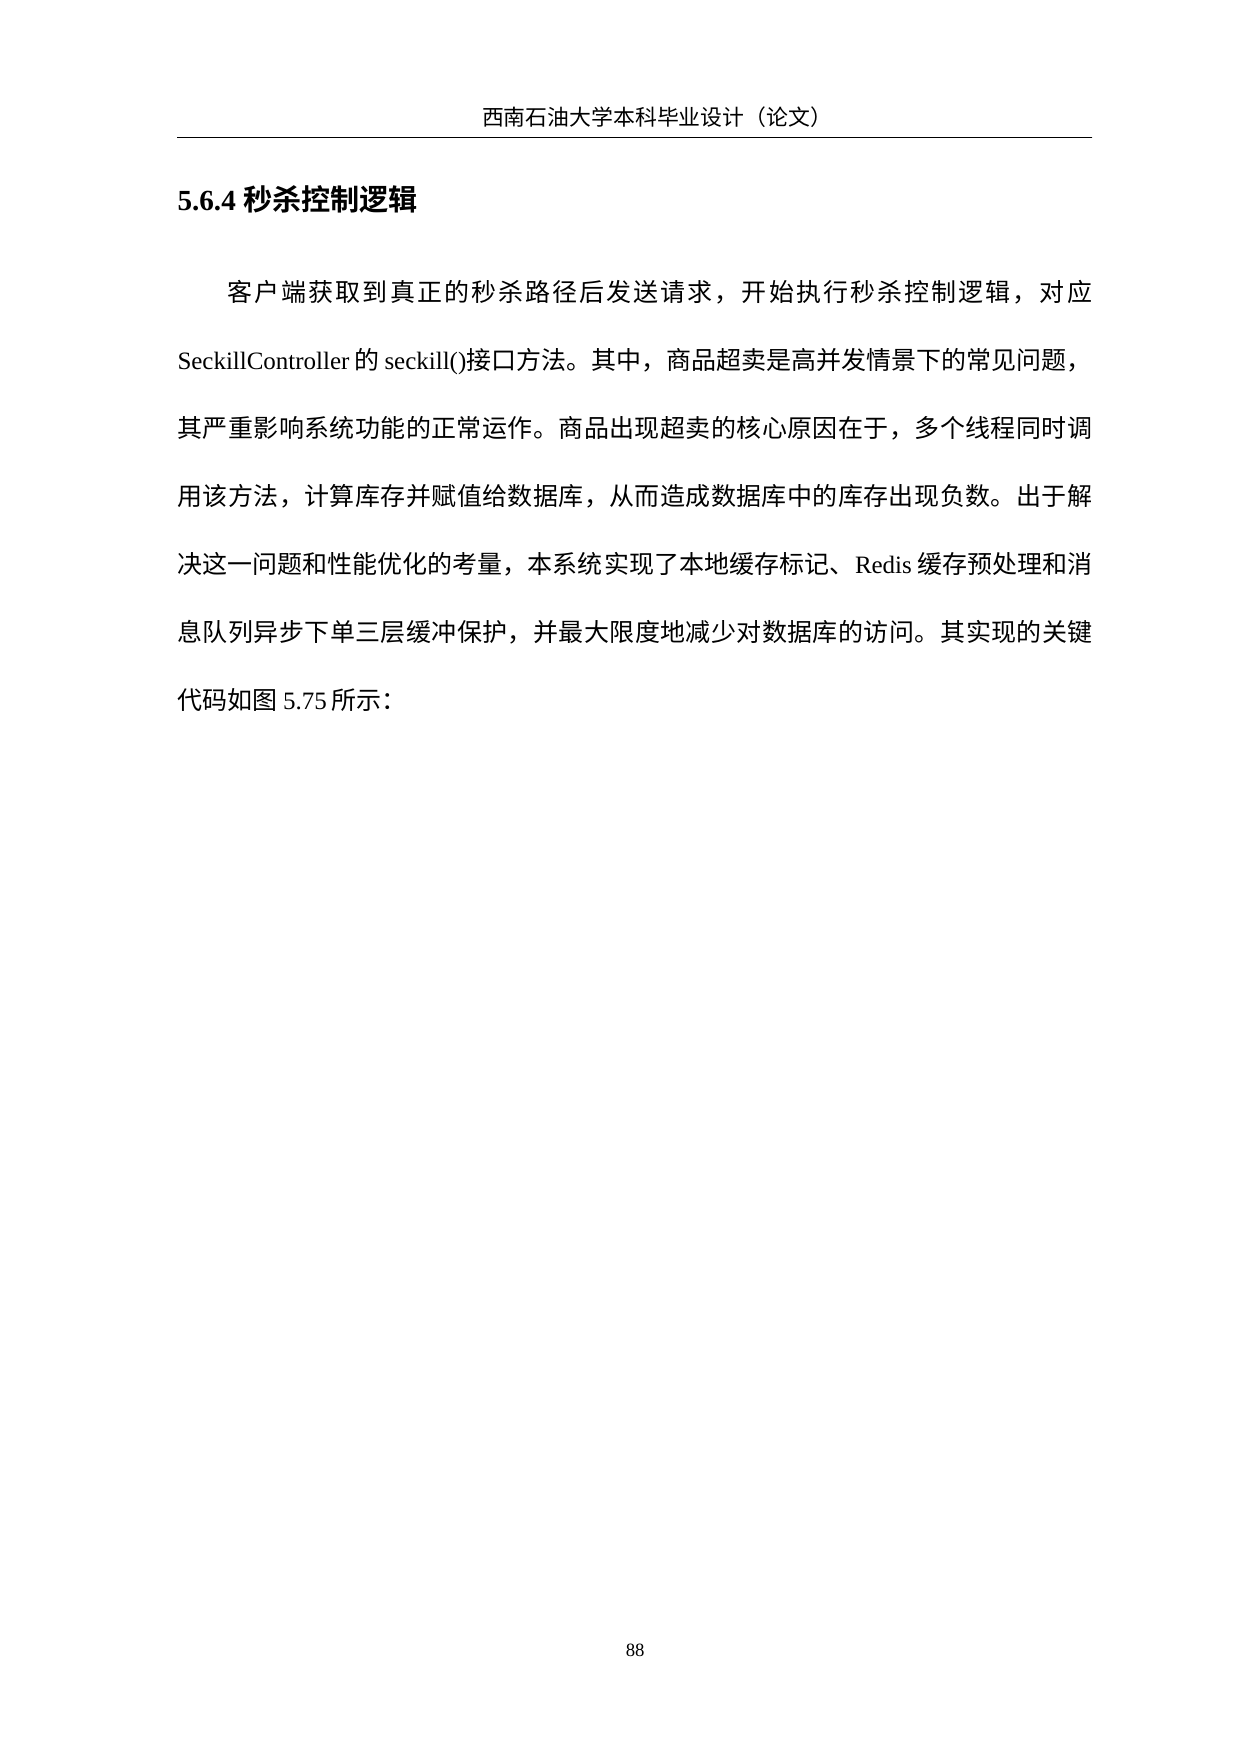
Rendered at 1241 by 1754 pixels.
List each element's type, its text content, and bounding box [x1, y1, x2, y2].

subtitle 秒杀控制逻辑 [177, 164, 1092, 232]
